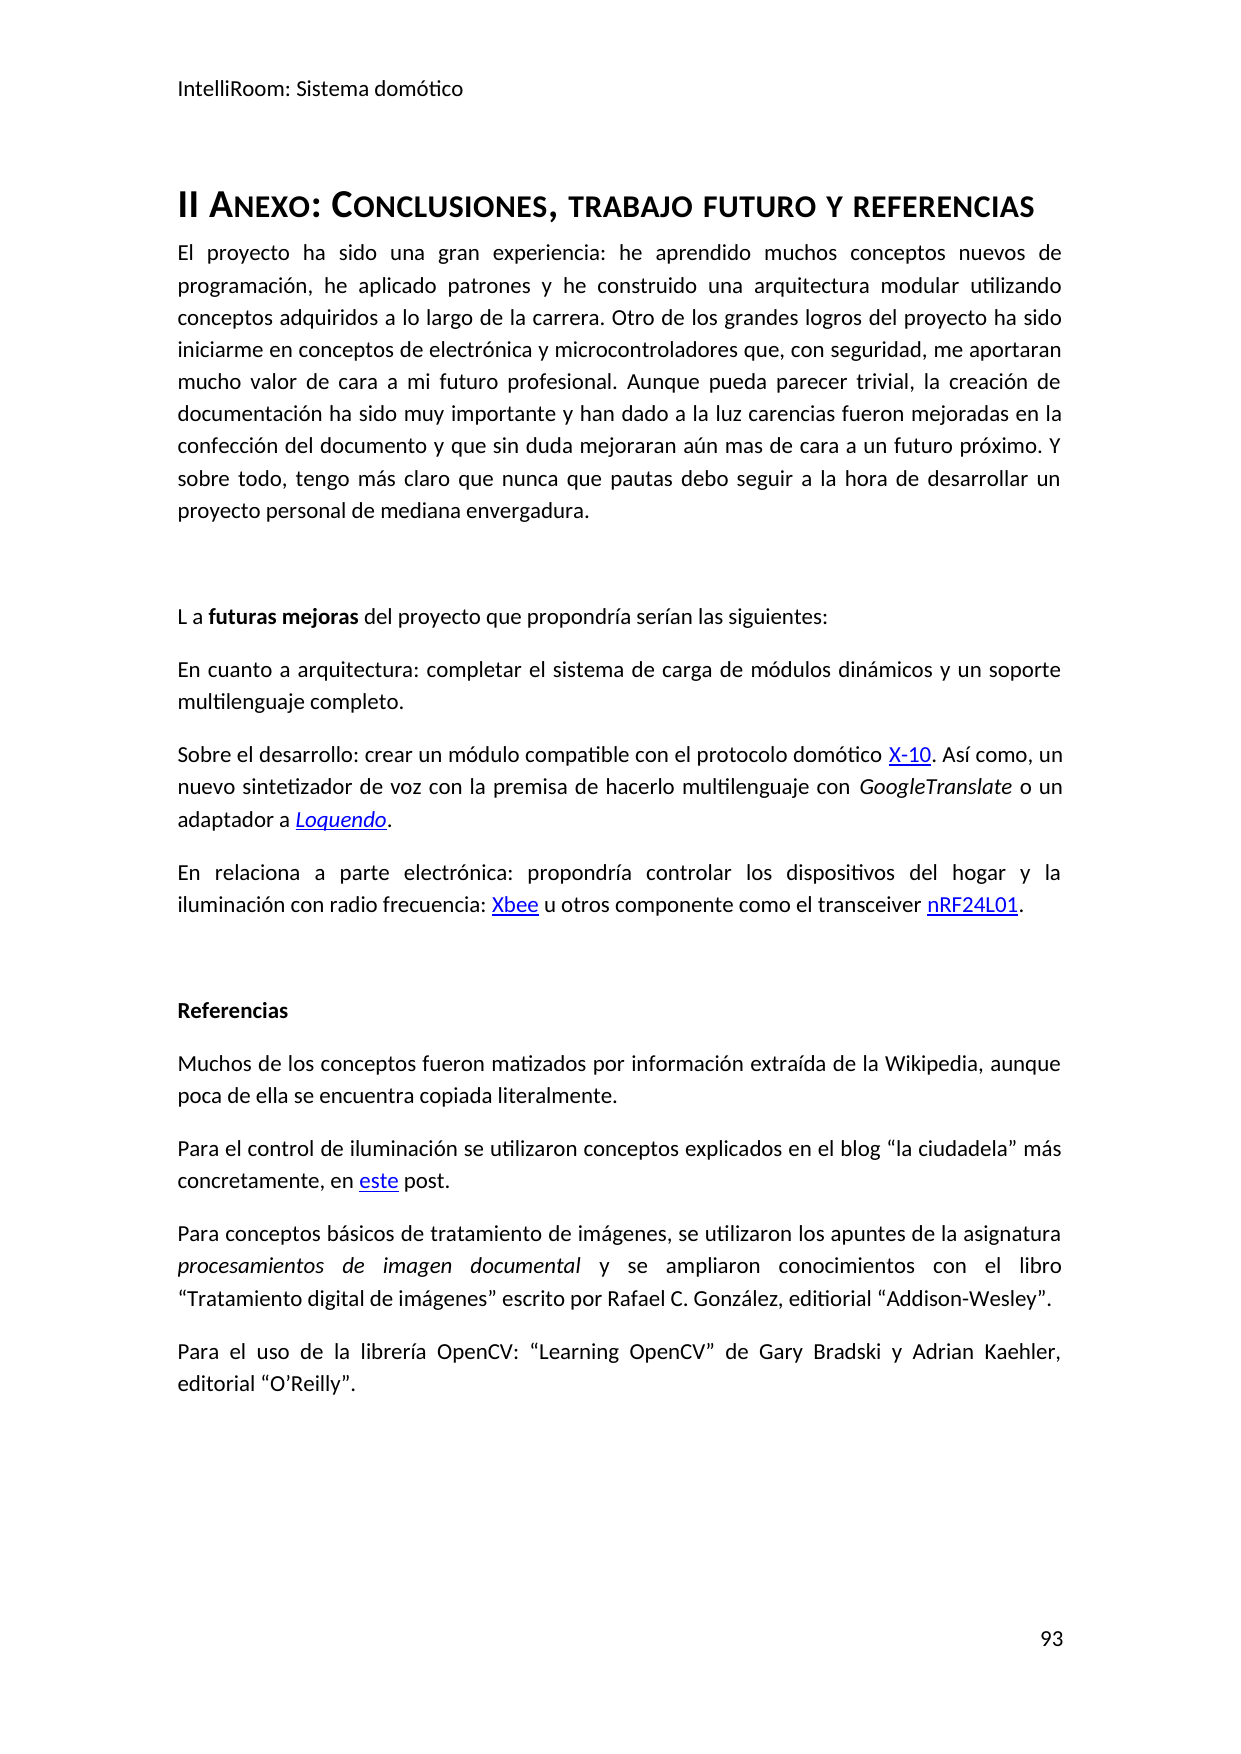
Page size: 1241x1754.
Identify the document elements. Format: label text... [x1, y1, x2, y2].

text L a futuras mejoras del proyecto que propondría serían las siguientes: [177, 602, 1063, 630]
text Para el control de iluminación se utilizaron conceptos explicados en el blog “la ciudadela” más concretamente, en este post. [177, 1134, 1063, 1194]
subtitle II Anexo: Conclusiones, trabajo futuro y referencias [177, 179, 1063, 227]
text Para el uso de la librería OpenCV: “Learning OpenCV” de Gary Bradski y Adrian Kaehler, editorial “O’Reilly”. [177, 1337, 1063, 1397]
text En cuanto a arquitectura: completar el sistema de carga de módulos dinámicos y un soporte multilenguaje completo. [177, 655, 1063, 715]
text El proyecto ha sido una gran experiencia: he aprendido muchos conceptos nuevos de programación, he aplicado patrones y he construido una arquitectura modular utilizando conceptos adquiridos a lo largo de la carrera. Otro de los grandes logros del proyecto ha sido iniciarme en conceptos de electrónica y microcontroladores que, con seguridad, me aportaran mucho valor de cara a mi futuro profesional. Aunque pueda parecer trivial, la creación de documentación ha sido muy importante y han dado a la luz carencias fueron mejoradas en la confección del documento y que sin duda mejoraran aún mas de cara a un futuro próximo. Y sobre todo, tengo más claro que nunca que pautas debo seguir a la hora de desarrollar un proyecto personal de mediana envergadura. [177, 238, 1063, 524]
text Referencias [177, 996, 1063, 1024]
text Sobre el desarrollo: crear un módulo compatible con el protocolo domótico X-10. Así como, un nuevo sintetizador de voz con la premisa de hacerlo multilenguaje con GoogleTranslate o un adaptador a Loquendo. [177, 740, 1063, 833]
text Para conceptos básicos de tratamiento de imágenes, se utilizaron los apuntes de la asignatura procesamientos de imagen documental y se ampliaron conocimientos con el libro “Tratamiento digital de imágenes” escrito por Rafael C. González, editiorial “Addison-Wesley”. [177, 1219, 1063, 1312]
text En relaciona a parte electrónica: propondría controlar los dispositivos del hogar y la iluminación con radio frecuencia: Xbee u otros componente como el transceiver nRF24L01. [177, 858, 1063, 918]
text Muchos de los conceptos fueron matizados por información extraída de la Wikipedia, aunque poca de ella se encuentra copiada literalmente. [177, 1049, 1063, 1109]
